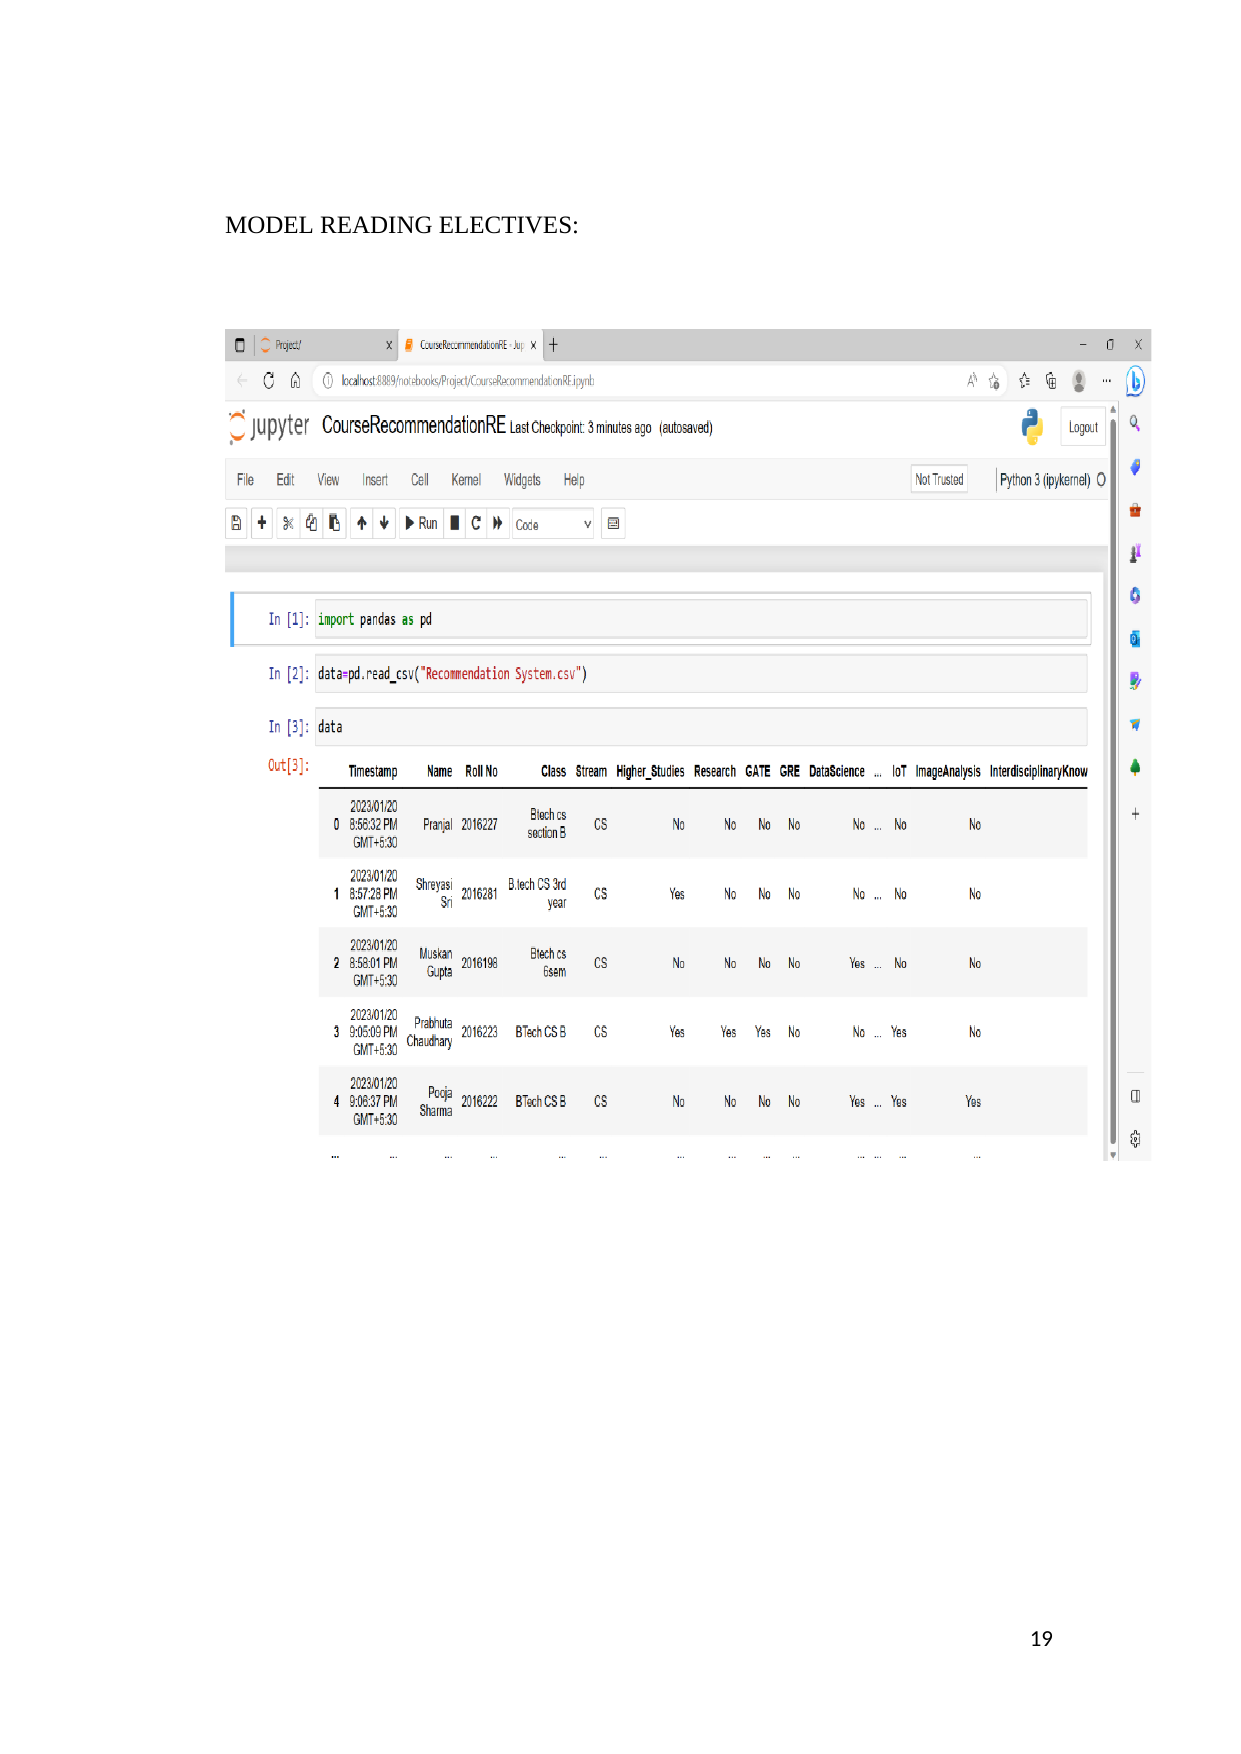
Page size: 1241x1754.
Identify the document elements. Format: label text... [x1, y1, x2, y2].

text MODEL READING ELECTIVES: [225, 210, 1053, 238]
picture [225, 329, 1152, 1161]
